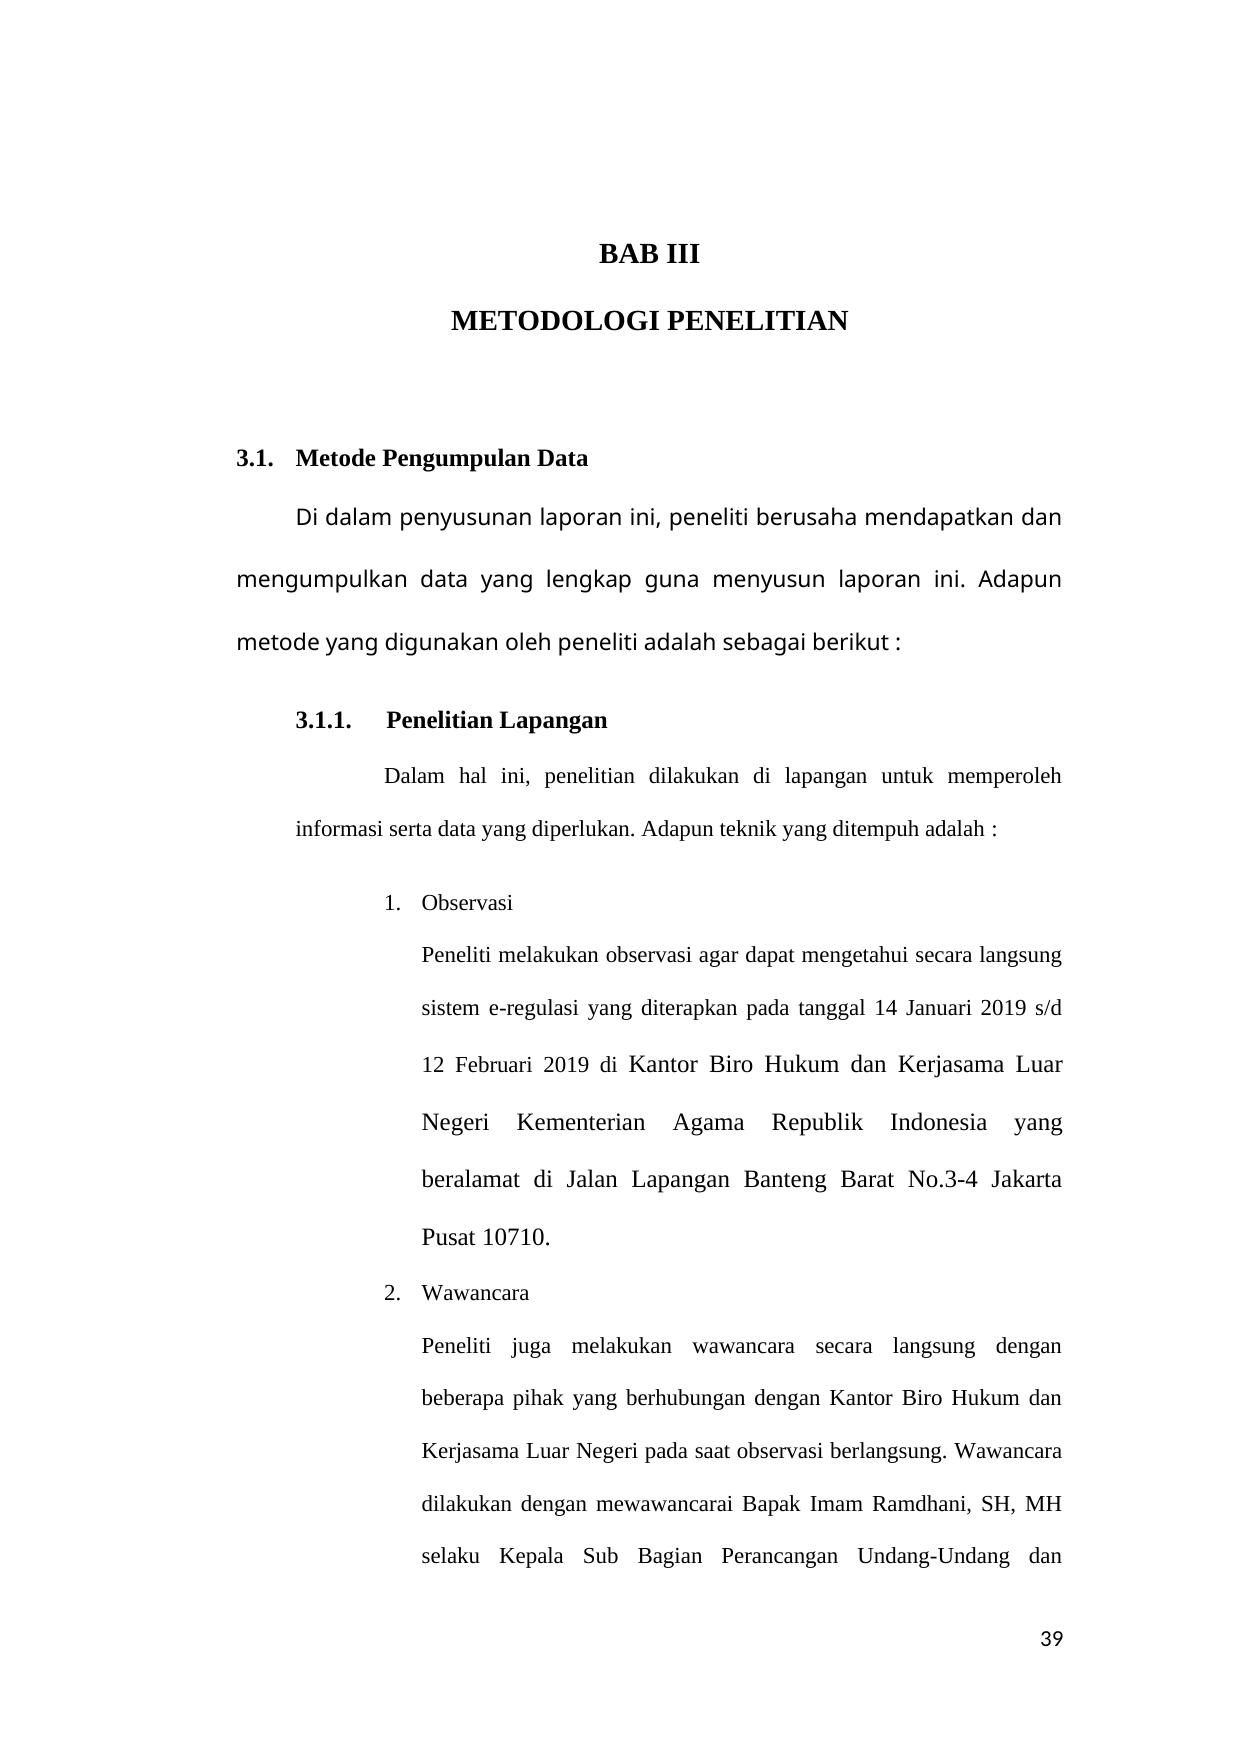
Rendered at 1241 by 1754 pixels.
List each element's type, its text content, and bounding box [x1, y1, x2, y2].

subtitle Metode Pengumpulan Data [236, 443, 1063, 472]
list Wawancara [384, 1279, 1063, 1305]
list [421, 1332, 1063, 1569]
subtitle 3.1.1. Penelitian Lapangan [295, 705, 1063, 733]
subtitle BAB III METODOLOGI PENELITIAN [236, 236, 1063, 337]
list Observasi [384, 888, 1063, 915]
text Dalam hal ini, penelitian dilakukan di lapangan untuk memperoleh informasi serta data yang diperlukan. Adapun teknik yang ditempuh adalah : [295, 762, 1063, 841]
text Di dalam penyusunan laporan ini, peneliti berusaha mendapatkan dan mengumpulkan data yang lengkap guna menyusun laporan ini. Adapun metode yang digunakan oleh peneliti adalah sebagai berikut : [236, 501, 1063, 657]
list Peneliti melakukan observasi agar dapat mengetahui secara langsung sistem e-regulasi yang diterapkan pada tanggal 14 Januari 2019 s/d 12 Februari 2019 di Kantor Biro Hukum dan Kerjasama Luar Negeri Kementerian Agama Republik Indonesia yang beralamat di Jalan Lapangan Banteng Barat No.3-4 Jakarta Pusat 10710. [421, 941, 1063, 1250]
